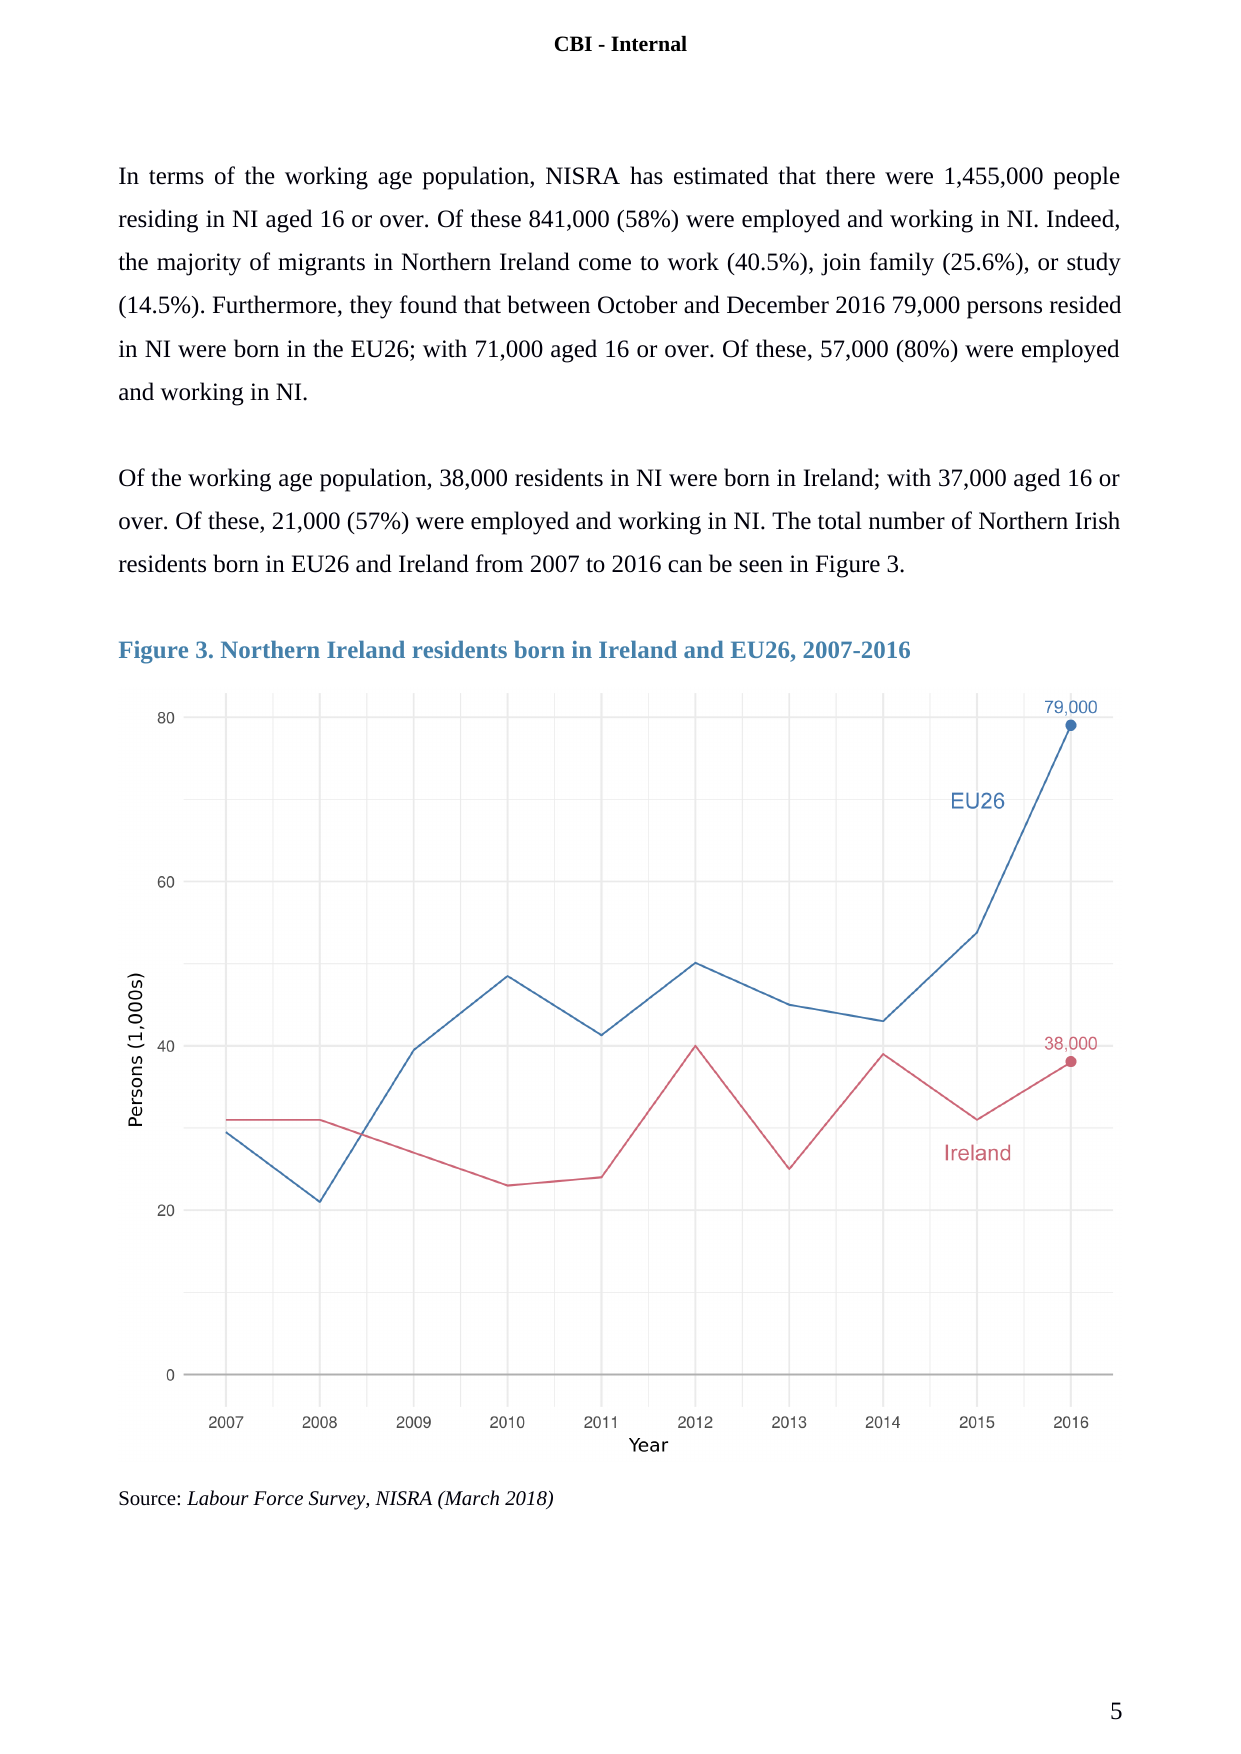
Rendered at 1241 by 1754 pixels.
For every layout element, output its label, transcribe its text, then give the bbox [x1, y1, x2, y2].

text Of the working age population, 38,000 residents in NI were born in Ireland; with 37,000 aged 16 or over. Of these, 21,000 (57%) were employed and working in NI. The total number of Northern Irish residents born in EU26 and Ireland from 2007 to 2016 can be seen in Figure 3. [118, 463, 1122, 578]
picture [118, 687, 1123, 1462]
table_cell [106, 687, 1132, 1486]
table_header Figure 3. Northern Ireland residents born in Ireland and EU26, 2007-2016 [106, 636, 1132, 687]
table_cell Source: Labour Force Survey, NISRA (March 2018) [106, 1486, 1132, 1524]
text In terms of the working age population, NISRA has estimated that there were 1,455,000 people residing in NI aged 16 or over. Of these 841,000 (58%) were employed and working in NI. Indeed, the majority of migrants in Northern Ireland come to work (40.5%), join family (25.6%), or study (14.5%). Furthermore, they found that between October and December 2016 79,000 persons resided in NI were born in the EU26; with 71,000 aged 16 or over. Of these, 57,000 (80%) were employed and working in NI. [118, 161, 1122, 406]
